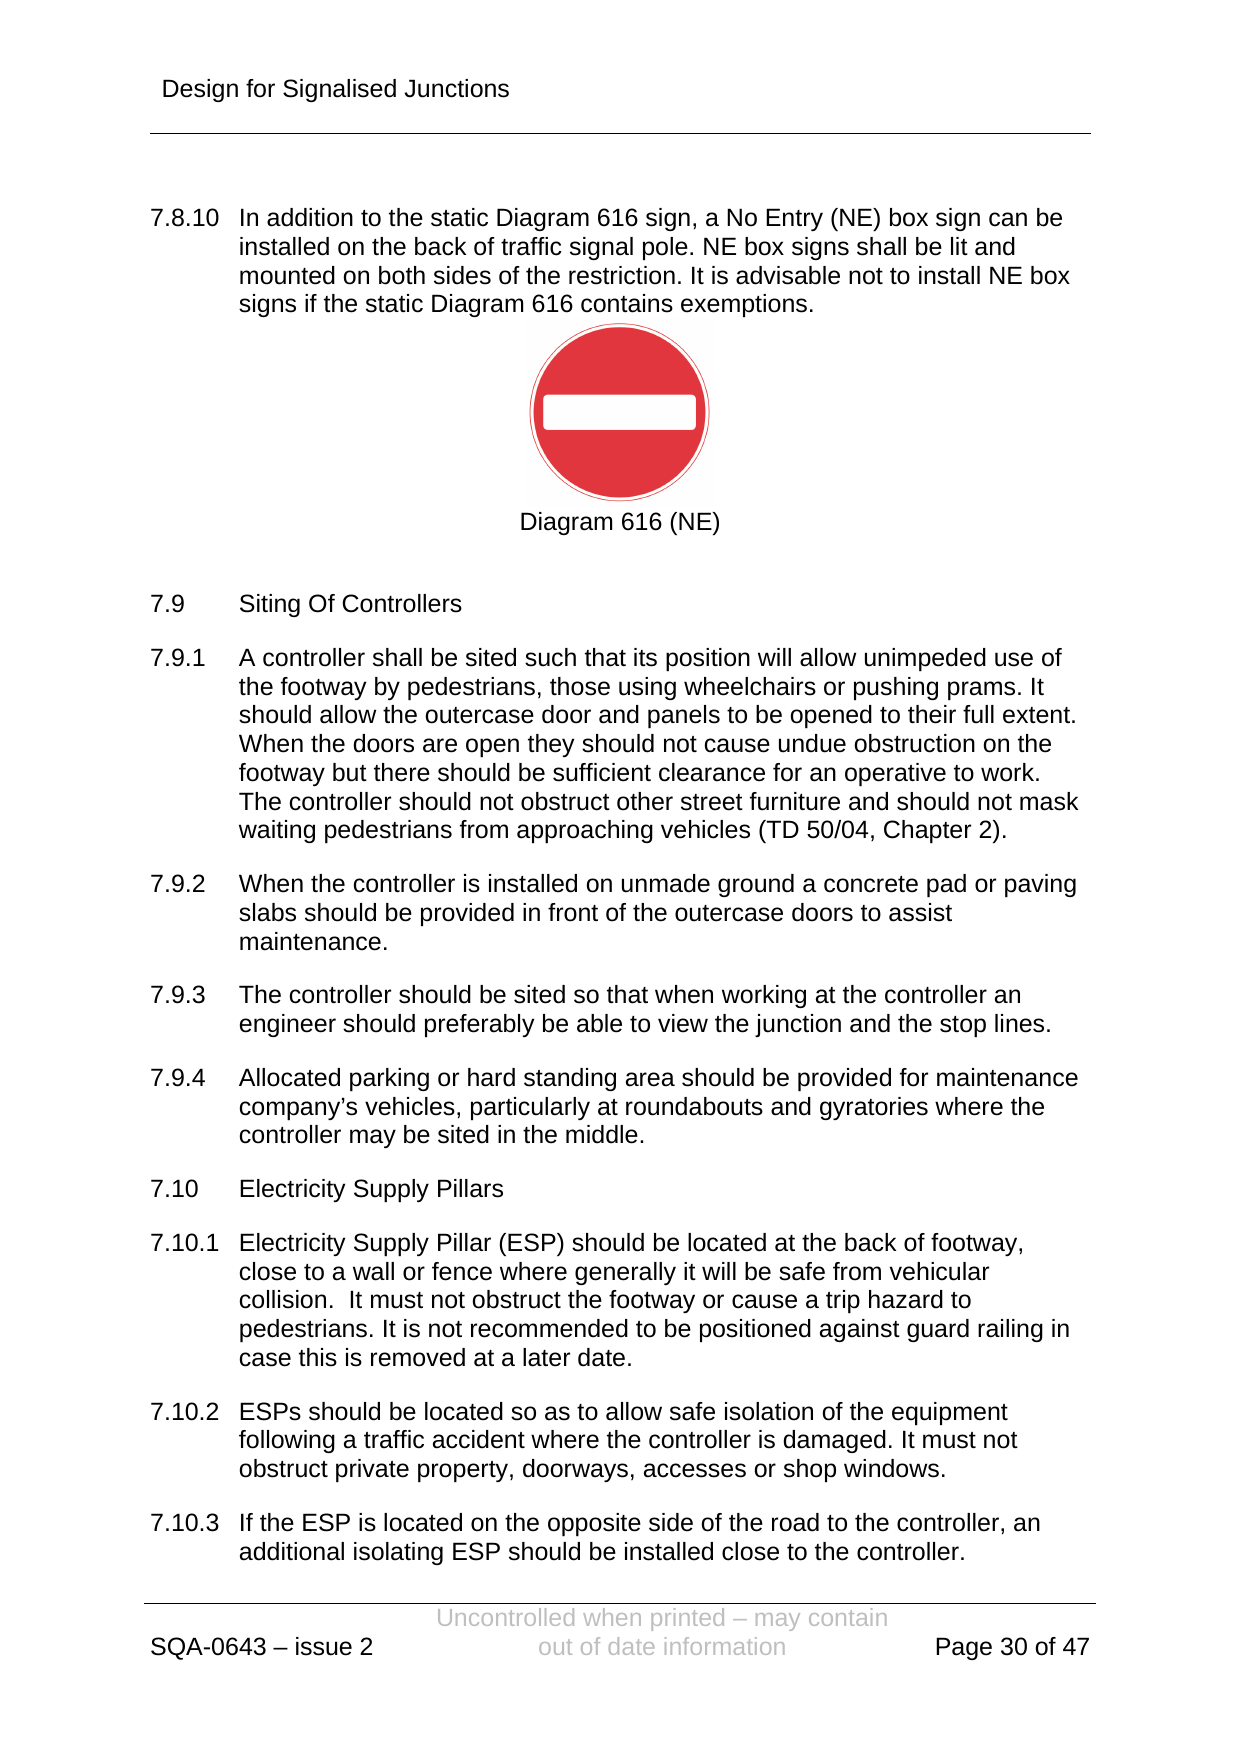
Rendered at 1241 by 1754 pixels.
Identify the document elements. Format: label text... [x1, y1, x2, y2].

text Diagram 616 (NE) [150, 507, 1090, 536]
text 7.10.2 ESPs should be located so as to allow safe isolation of the equipment following a traffic accident where the controller is damaged. It must not obstruct private property, doorways, accesses or shop windows. [150, 1397, 1090, 1483]
text 7.9.3 The controller should be sited so that when working at the controller an engineer should preferably be able to view the junction and the stop lines. [150, 981, 1090, 1038]
subtitle 7.9 Siting Of Controllers [150, 589, 1090, 618]
text 7.9.2 When the controller is installed on unmade ground a concrete pad or paving slabs should be provided in front of the outercase doors to assist maintenance. [150, 869, 1090, 956]
text 7.9.4 Allocated parking or hard standing area should be provided for maintenance company’s vehicles, particularly at roundabouts and gyratories where the controller may be sited in the middle. [150, 1063, 1090, 1149]
text 7.8.10 In addition to the static Diagram 616 sign, a No Entry (NE) box sign can be installed on the back of traffic signal pole. NE box signs shall be lit and mounted on both sides of the restriction. It is advisable not to install NE box signs if the static Diagram 616 contains exemptions. [150, 203, 1090, 318]
text 7.9.1 A controller shall be sited such that its position will allow unimpeded use of the footway by pedestrians, those using wheelchairs or pushing prams. It should allow the outercase door and panels to be opened to their full extent. When the doors are open they should not cause undue obstruction on the footway but there should be sufficient clearance for an operative to work. The controller should not obstruct other street furniture and should not mask waiting pedestrians from approaching vehicles (TD 50/04, Chapter 2). [150, 643, 1090, 844]
text 7.10.3 If the ESP is located on the opposite side of the road to the controller, an additional isolating ESP should be installed close to the controller. [150, 1508, 1090, 1566]
subtitle 7.10 Electricity Supply Pillars [150, 1174, 1090, 1203]
text 7.10.1 Electricity Supply Pillar (ESP) should be located at the back of footway, close to a wall or fence where generally it will be safe from vehicular collision. It must not obstruct the footway or cause a trip hazard to pedestrians. It is not recommended to be positioned against guard railing in case this is removed at a later date. [150, 1228, 1090, 1372]
